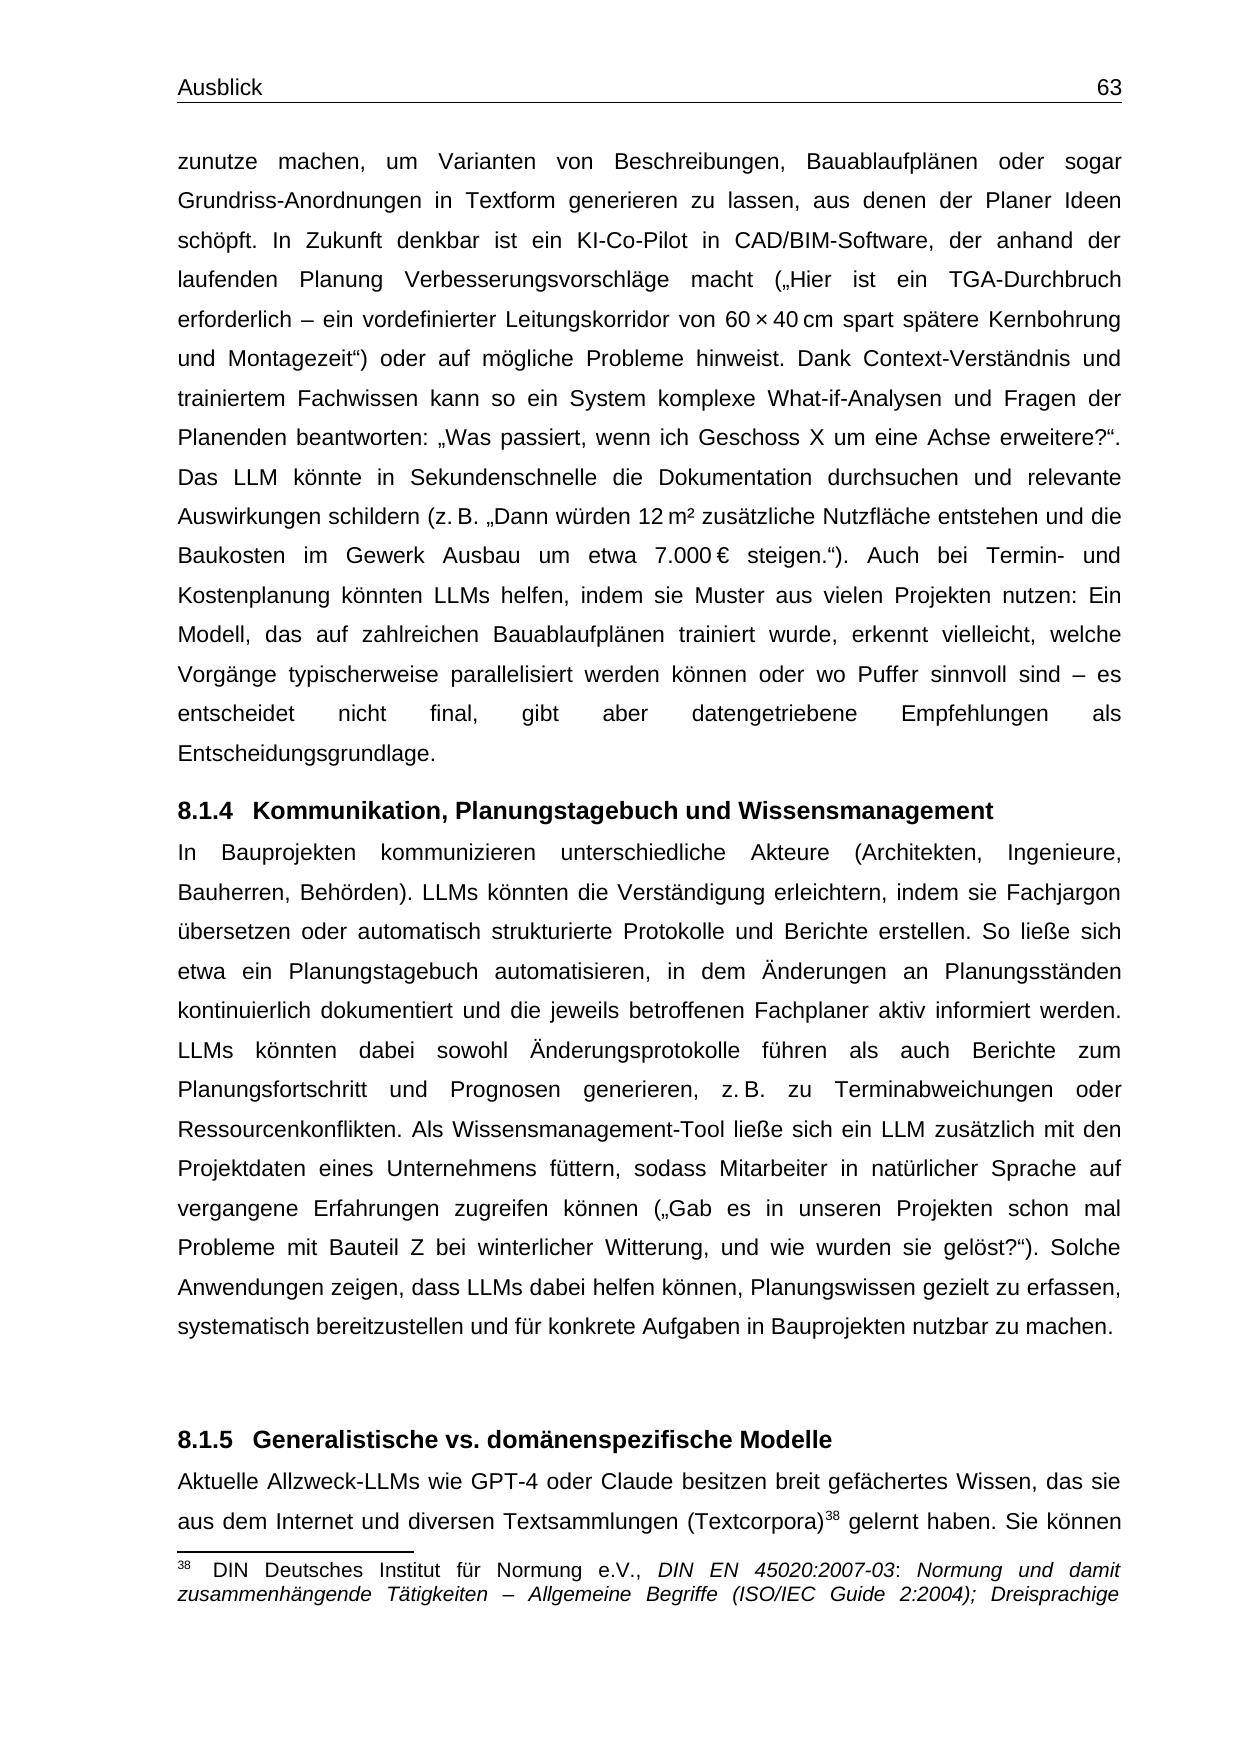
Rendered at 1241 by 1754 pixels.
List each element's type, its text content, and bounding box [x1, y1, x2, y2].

subtitle Generalistische vs. domänenspezifische Modelle [177, 1425, 1122, 1454]
text In Bauprojekten kommunizieren unterschiedliche Akteure (Architekten, Ingenieure, Bauherren, Behörden). LLMs könnten die Verständigung erleichtern, indem sie Fachjargon übersetzen oder automatisch strukturierte Protokolle und Berichte erstellen. So ließe sich etwa ein Planungstagebuch automatisieren, in dem Änderungen an Planungsständen kontinuierlich dokumentiert und die jeweils betroffenen Fachplaner aktiv informiert werden. LLMs könnten dabei sowohl Änderungsprotokolle führen als auch Berichte zum Planungsfortschritt und Prognosen generieren, z. B. zu Terminabweichungen oder Ressourcenkonflikten. Als Wissensmanagement-Tool ließe sich ein LLM zusätzlich mit den Projektdaten eines Unternehmens füttern, sodass Mitarbeiter in natürlicher Sprache auf vergangene Erfahrungen zugreifen können („Gab es in unseren Projekten schon mal Probleme mit Bauteil Z bei winterlicher Witterung, und wie wurden sie gelöst?“). Solche Anwendungen zeigen, dass LLMs dabei helfen können, Planungswissen gezielt zu erfassen, systematisch bereitzustellen und für konkrete Aufgaben in Bauprojekten nutzbar zu machen. [177, 839, 1122, 1339]
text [177, 148, 1122, 766]
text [177, 1468, 1122, 1534]
subtitle Kommunikation, Planungstagebuch und Wissensmanagement [177, 796, 1122, 825]
